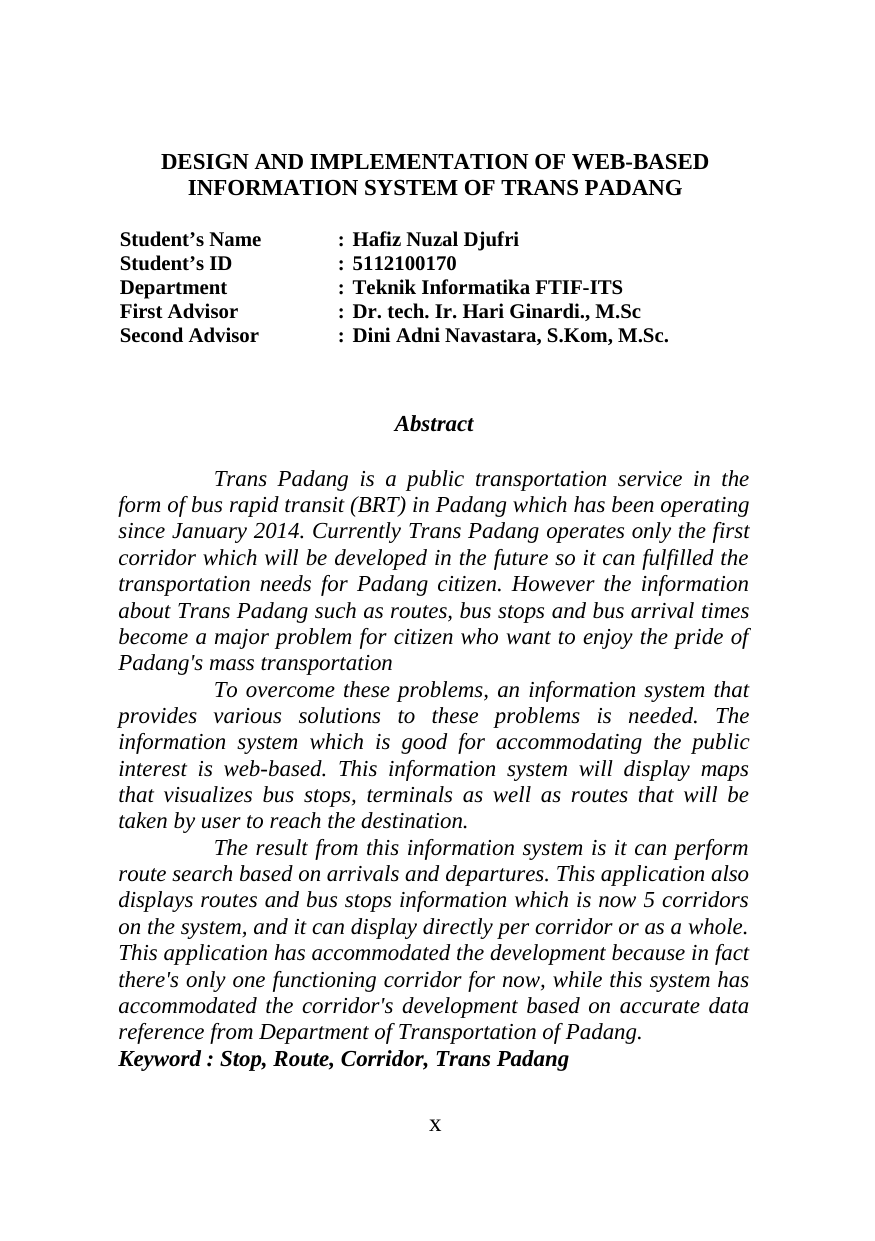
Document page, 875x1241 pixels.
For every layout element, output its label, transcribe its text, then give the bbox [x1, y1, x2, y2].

table_cell Teknik Informatika FTIF-ITS [351, 275, 697, 299]
table_cell Dr. tech. Ir. Hari Ginardi., M.Sc [351, 299, 697, 323]
table_cell 5112100170 [351, 251, 697, 275]
table_cell : [336, 275, 351, 299]
subtitle Abstract [118, 410, 752, 436]
text The result from this information system is it can perform route search based on arrivals and departures. This application also displays routes and bus stops information which is now 5 corridors on the system, and it can display directly per corridor or as a whole. This application has accommodated the development because in fact there's only one functioning corridor for now, while this system has accommodated the corridor's development based on accurate data reference from Department of Transportation of Padang. [118, 834, 752, 1045]
table_header Student’s Name [118, 227, 336, 251]
table_cell First Advisor [118, 299, 336, 323]
table_header Hafiz Nuzal Djufri [351, 227, 697, 251]
text DESIGN AND IMPLEMENTATION OF WEB-BASED INFORMATION SYSTEM OF TRANS PADANG [118, 148, 752, 200]
text To overcome these problems, an information system that provides various solutions to these problems is needed. The information system which is good for accommodating the public interest is web-based. This information system will display maps that visualizes bus stops, terminals as well as routes that will be taken by user to reach the destination. [118, 676, 752, 834]
table_cell Dini Adni Navastara, S.Kom, M.Sc. [351, 323, 697, 381]
table_cell Second Advisor [118, 323, 336, 381]
table_cell : [336, 323, 351, 381]
table_cell Department [118, 275, 336, 299]
text Keyword : Stop, Route, Corridor, Trans Padang [118, 1045, 752, 1071]
table_cell : [336, 251, 351, 275]
table_header : [336, 227, 351, 251]
text Trans Padang is a public transportation service in the form of bus rapid transit (BRT) in Padang which has been operating since January 2014. Currently Trans Padang operates only the first corridor which will be developed in the future so it can fulfilled the transportation needs for Padang citizen. However the information about Trans Padang such as routes, bus stops and bus arrival times become a major problem for citizen who want to enjoy the pride of Padang's mass transportation [118, 465, 752, 676]
table_cell Student’s ID [118, 251, 336, 275]
table_cell : [336, 299, 351, 323]
